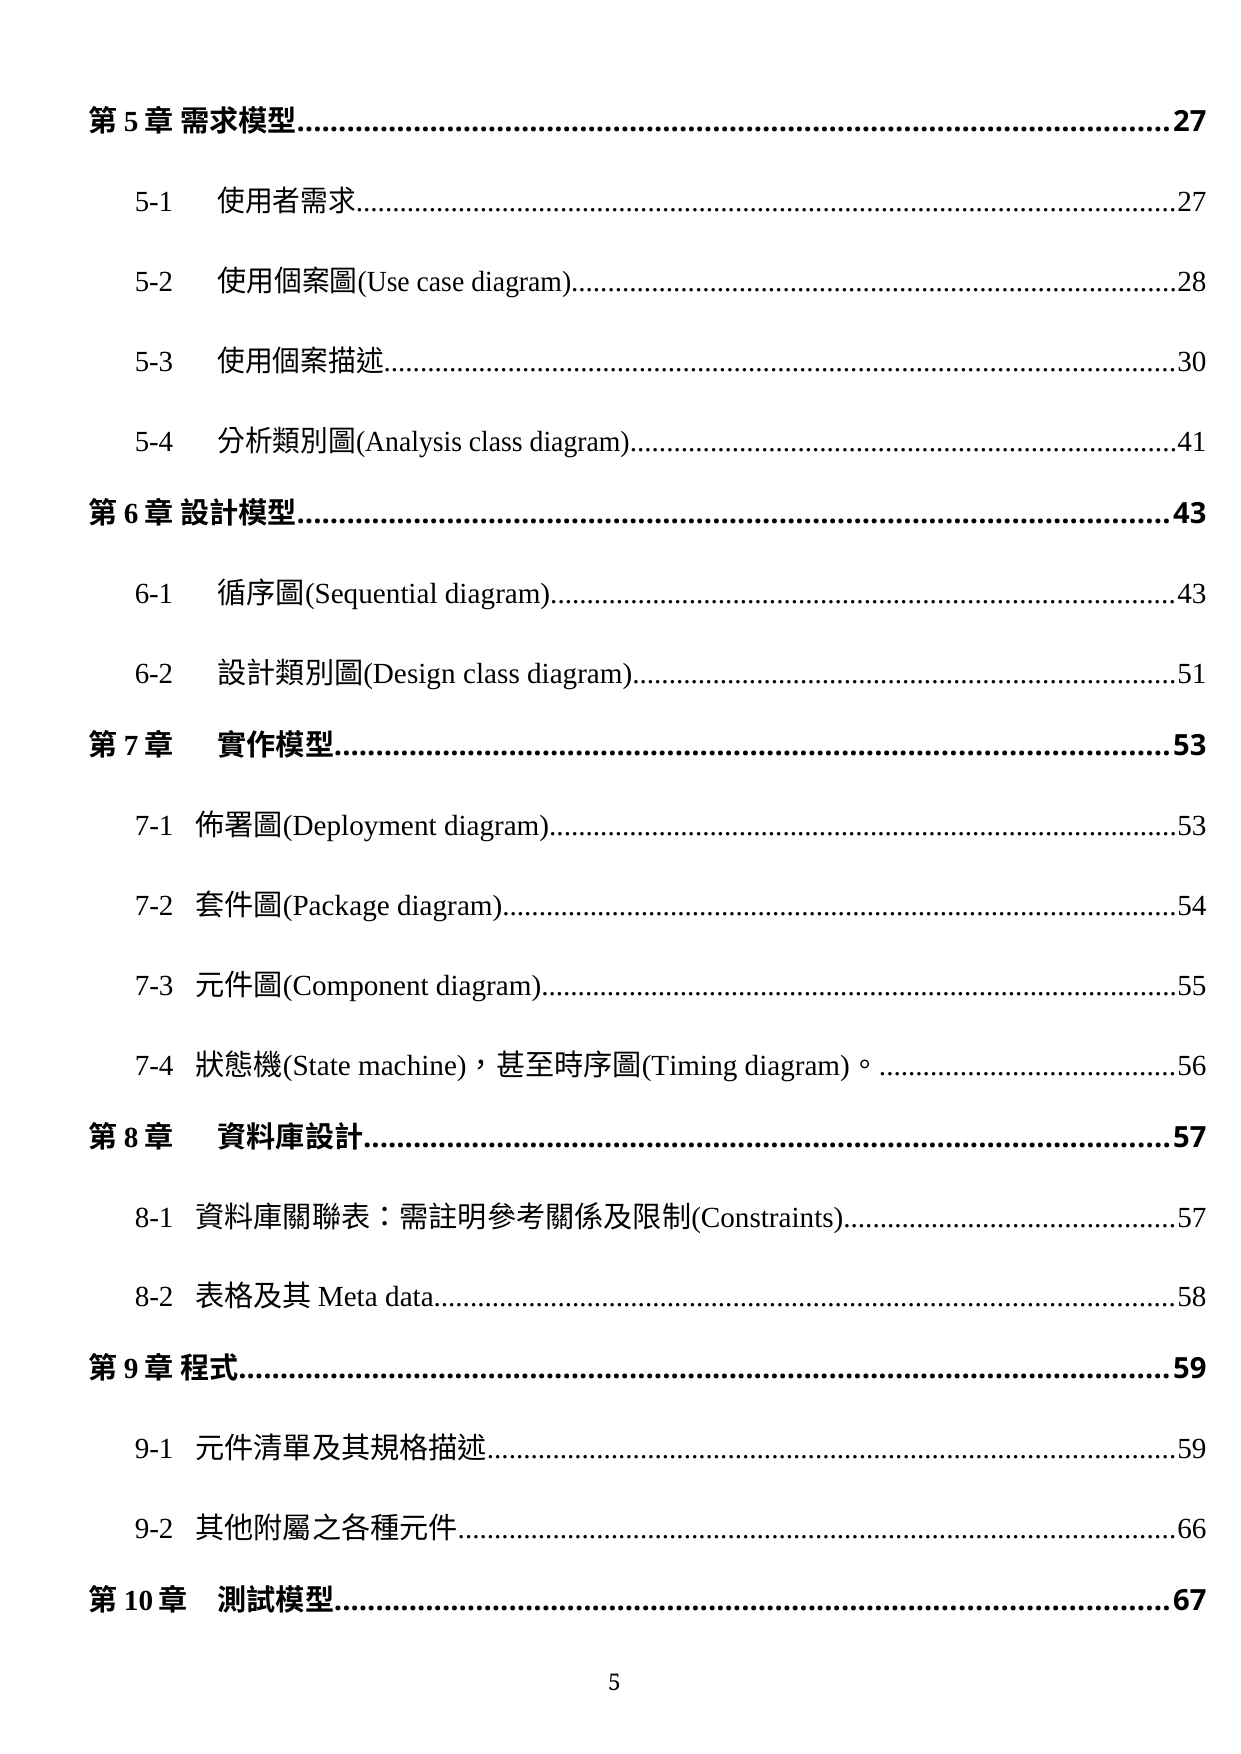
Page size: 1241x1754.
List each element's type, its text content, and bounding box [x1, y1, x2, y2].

text 第9章 程式 59 [89, 1345, 1207, 1387]
text 5-3 使用個案描述 30 [134, 338, 1207, 380]
text 7-1 佈署圖(Deployment diagram) 53 [134, 801, 1207, 844]
text 9-2 其他附屬之各種元件 66 [134, 1505, 1207, 1547]
text 第6章 設計模型 43 [89, 489, 1207, 532]
text 5-2 使用個案圖(Use case diagram) 28 [134, 258, 1207, 300]
text 8-2 表格及其Meta data 58 [134, 1273, 1207, 1315]
text 5-4 分析類別圖(Analysis class diagram) 41 [134, 418, 1207, 460]
text 9-1 元件清單及其規格描述 59 [134, 1425, 1207, 1467]
text 第8章 資料庫設計 57 [89, 1113, 1207, 1156]
text 5-1 使用者需求 27 [134, 178, 1207, 220]
text 7-4 狀態機(State machine)，甚至時序圖(Timing diagram)。 56 [134, 1041, 1207, 1083]
text 6-2 設計類別圖(Design class diagram) 51 [134, 649, 1207, 692]
text 6-1 循序圖(Sequential diagram) 43 [134, 569, 1207, 612]
text 第10章 測試模型 67 [89, 1577, 1207, 1619]
text 第5章 需求模型 27 [89, 98, 1207, 140]
text 7-2 套件圖(Package diagram) 54 [134, 881, 1207, 924]
text 7-3 元件圖(Component diagram) 55 [134, 961, 1207, 1003]
text 第7章 實作模型 53 [89, 721, 1207, 764]
text 8-1 資料庫關聯表：需註明參考關係及限制(Constraints) 57 [134, 1193, 1207, 1235]
